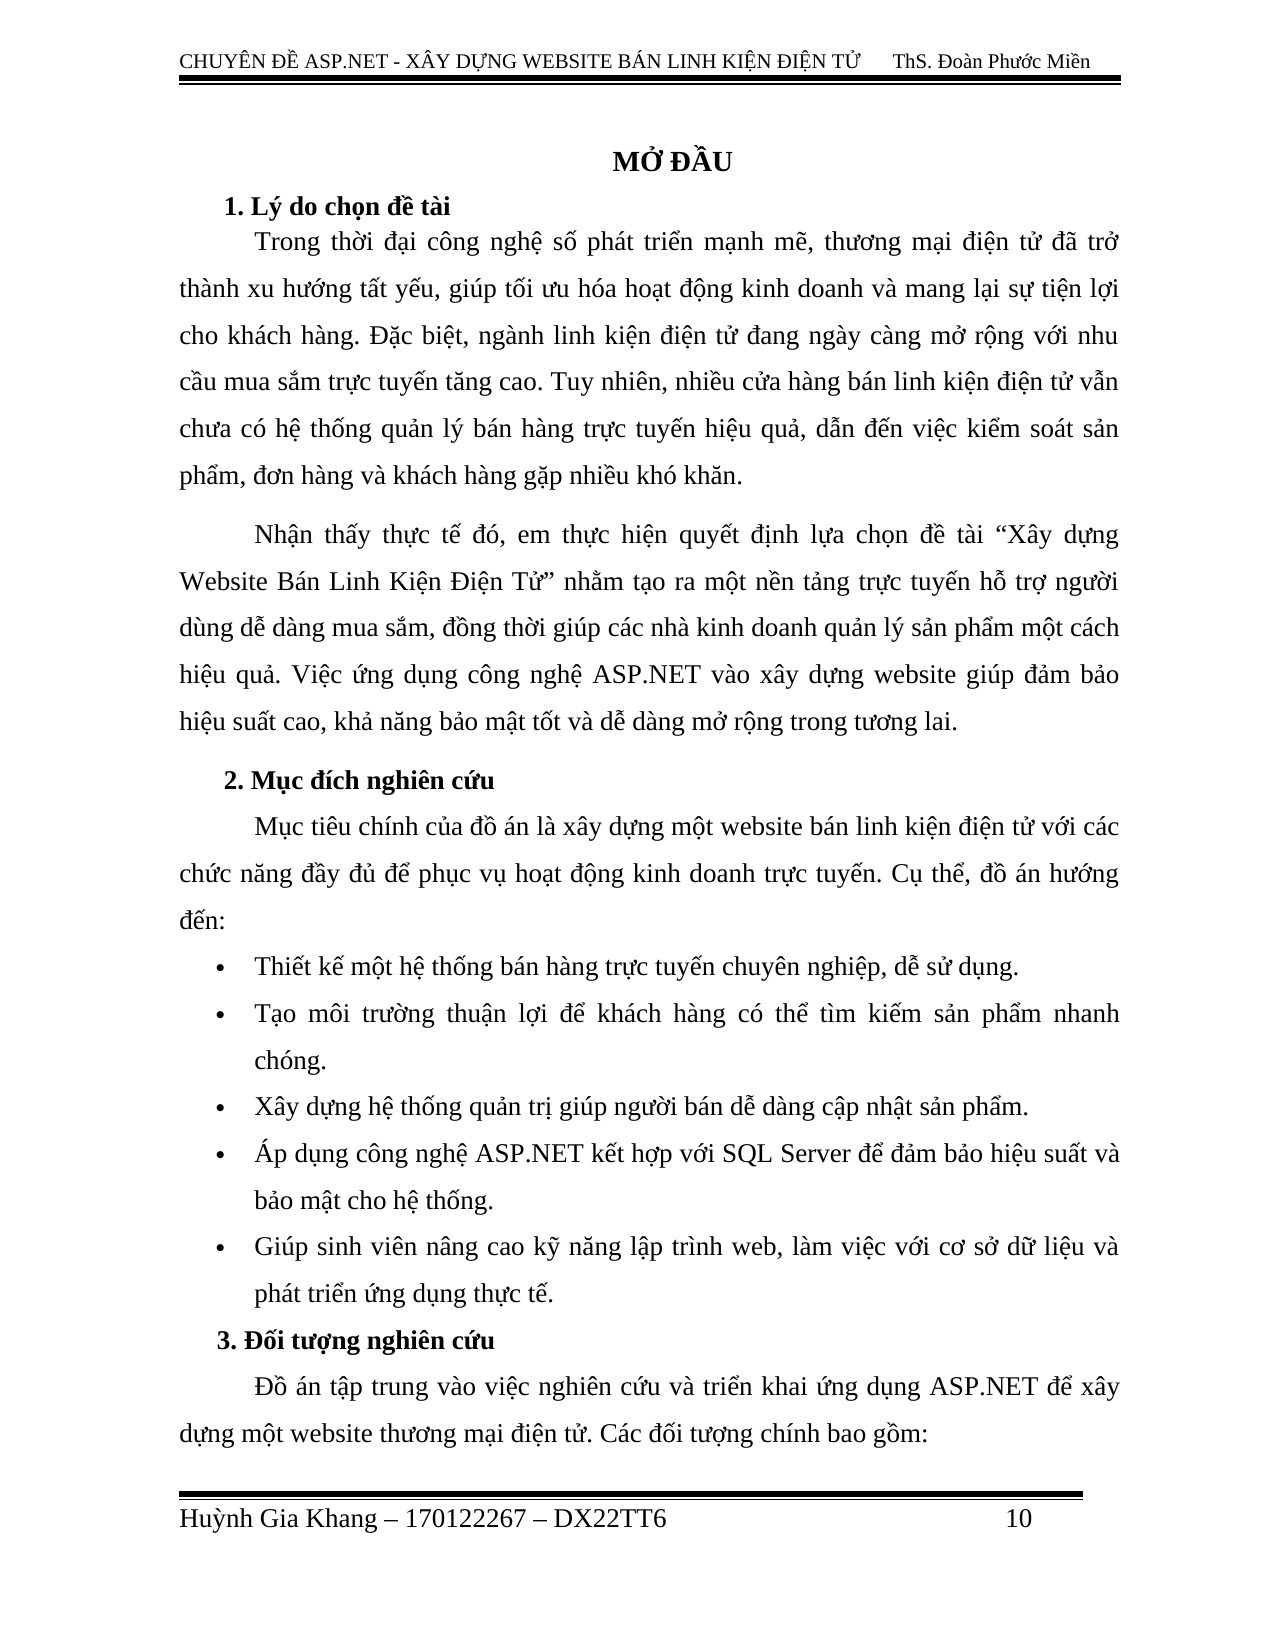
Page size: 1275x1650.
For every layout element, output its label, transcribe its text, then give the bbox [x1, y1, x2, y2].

text Nhận thấy thực tế đó, em thực hiện quyết định lựa chọn đề tài “Xây dựng Website Bán Linh Kiện Điện Tử” nhằm tạo ra một nền tảng trực tuyến hỗ trợ người dùng dễ dàng mua sắm, đồng thời giúp các nhà kinh doanh quản lý sản phẩm một cách hiệu quả. Việc ứng dụng công nghệ ASP.NET vào xây dựng website giúp đảm bảo hiệu suất cao, khả năng bảo mật tốt và dễ dàng mở rộng trong tương lai. [179, 518, 1121, 736]
list Tạo môi trường thuận lợi để khách hàng có thể tìm kiếm sản phẩm nhanh chóng. [217, 997, 1121, 1075]
text Đồ án tập trung vào việc nghiên cứu và triển khai ứng dụng ASP.NET để xây dựng một website thương mại điện tử. Các đối tượng chính bao gồm: [179, 1371, 1121, 1448]
text 3. Đối tượng nghiên cứu [179, 1324, 1121, 1355]
subtitle MỞ ĐẦU [224, 144, 1121, 177]
text 1. Lý do chọn đề tài [179, 190, 1121, 221]
text 2. Mục đích nghiên cứu [179, 764, 1121, 795]
text Mục tiêu chính của đồ án là xây dựng một website bán linh kiện điện tử với các chức năng đầy đủ để phục vụ hoạt động kinh doanh trực tuyến. Cụ thể, đồ án hướng đến: [179, 811, 1121, 935]
list Xây dựng hệ thống quản trị giúp người bán dễ dàng cập nhật sản phẩm. [217, 1091, 1121, 1122]
list Thiết kế một hệ thống bán hàng trực tuyến chuyên nghiệp, dễ sử dụng. [217, 951, 1121, 982]
list Giúp sinh viên nâng cao kỹ năng lập trình web, làm việc với cơ sở dữ liệu và phát triển ứng dụng thực tế. [217, 1231, 1121, 1308]
text Trong thời đại công nghệ số phát triển mạnh mẽ, thương mại điện tử đã trở thành xu hướng tất yếu, giúp tối ưu hóa hoạt động kinh doanh và mang lại sự tiện lợi cho khách hàng. Đặc biệt, ngành linh kiện điện tử đang ngày càng mở rộng với nhu cầu mua sắm trực tuyến tăng cao. Tuy nhiên, nhiều cửa hàng bán linh kiện điện tử vẫn chưa có hệ thống quản lý bán hàng trực tuyến hiệu quả, dẫn đến việc kiểm soát sản phẩm, đơn hàng và khách hàng gặp nhiều khó khăn. [179, 226, 1121, 490]
list Áp dụng công nghệ ASP.NET kết hợp với SQL Server để đảm bảo hiệu suất và bảo mật cho hệ thống. [217, 1137, 1121, 1215]
